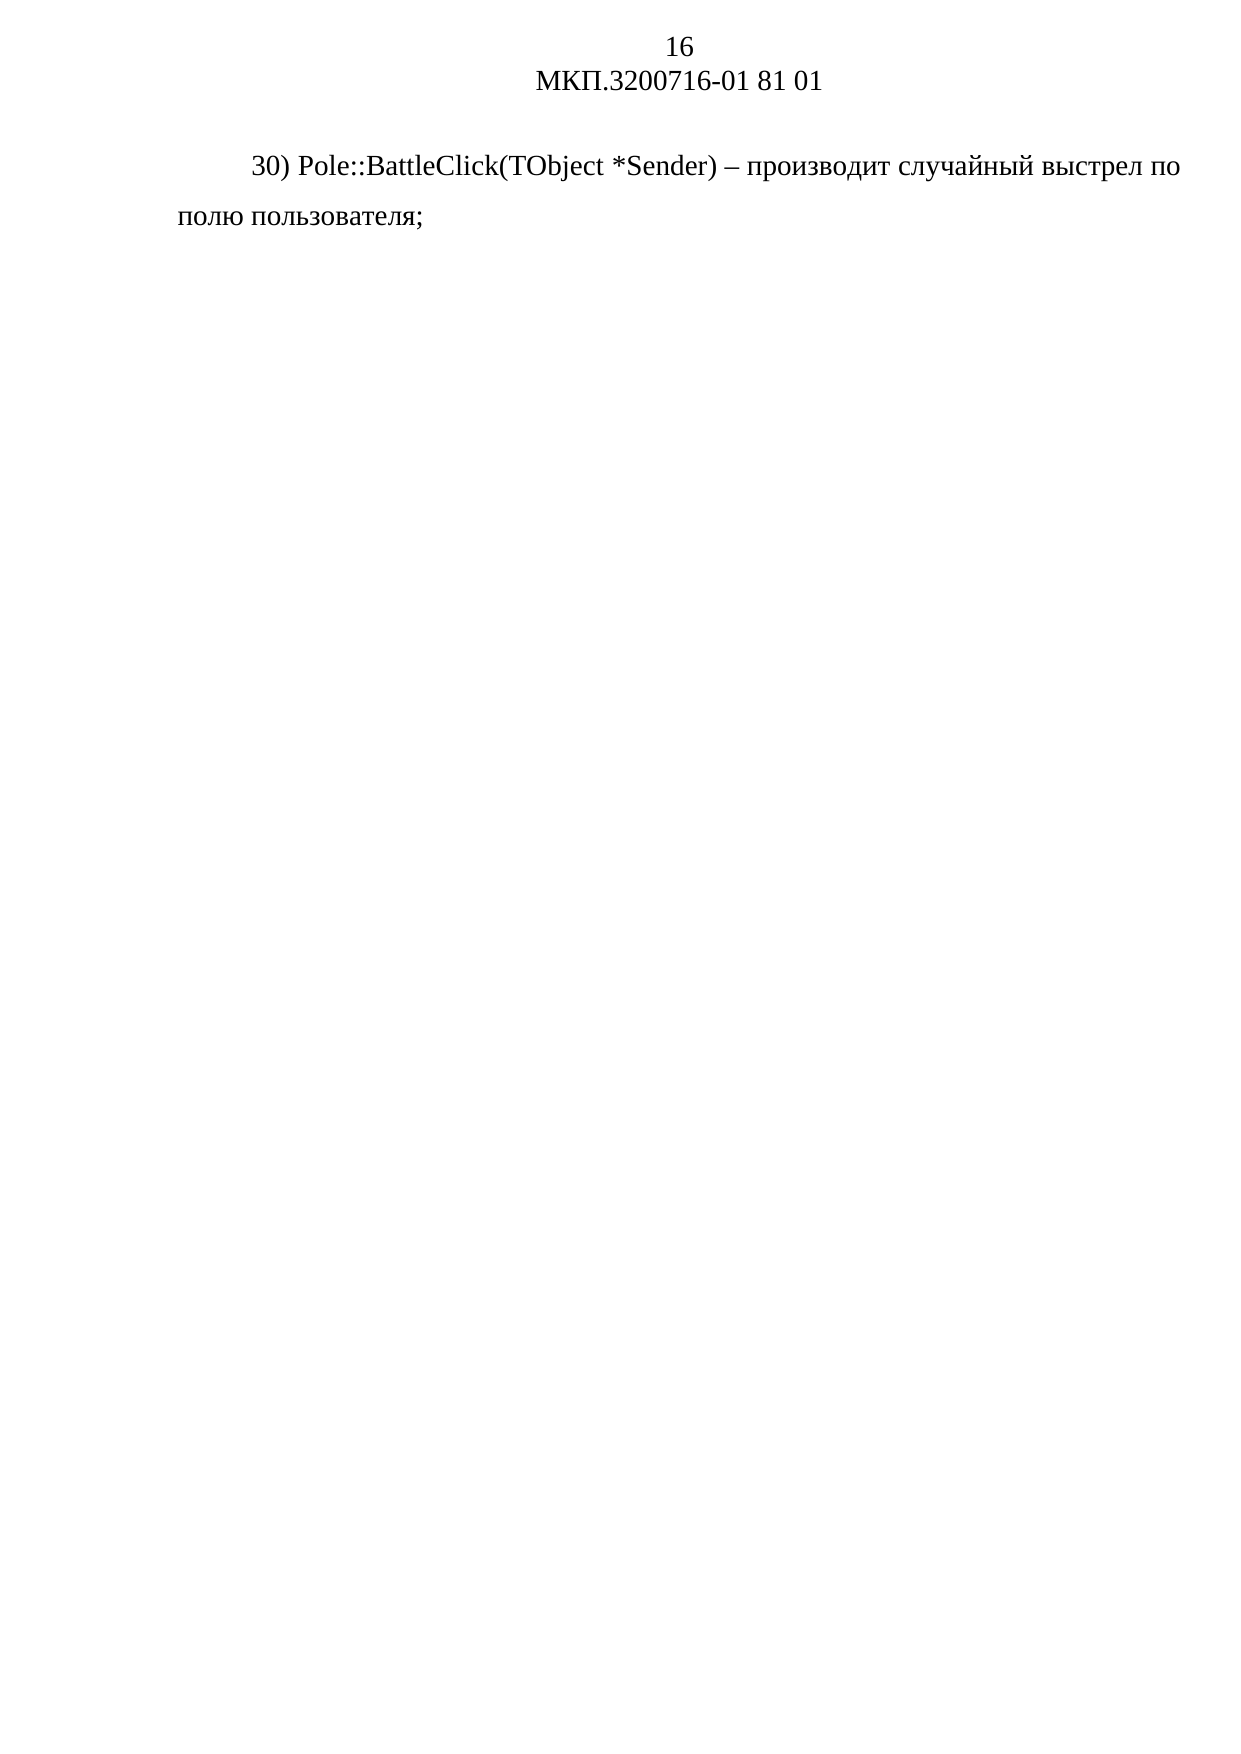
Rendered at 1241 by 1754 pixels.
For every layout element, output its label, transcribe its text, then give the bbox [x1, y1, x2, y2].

text 30) Pole::BattleClick(TObject *Sender) – производит случайный выстрел по полю пользователя; [177, 148, 1181, 232]
